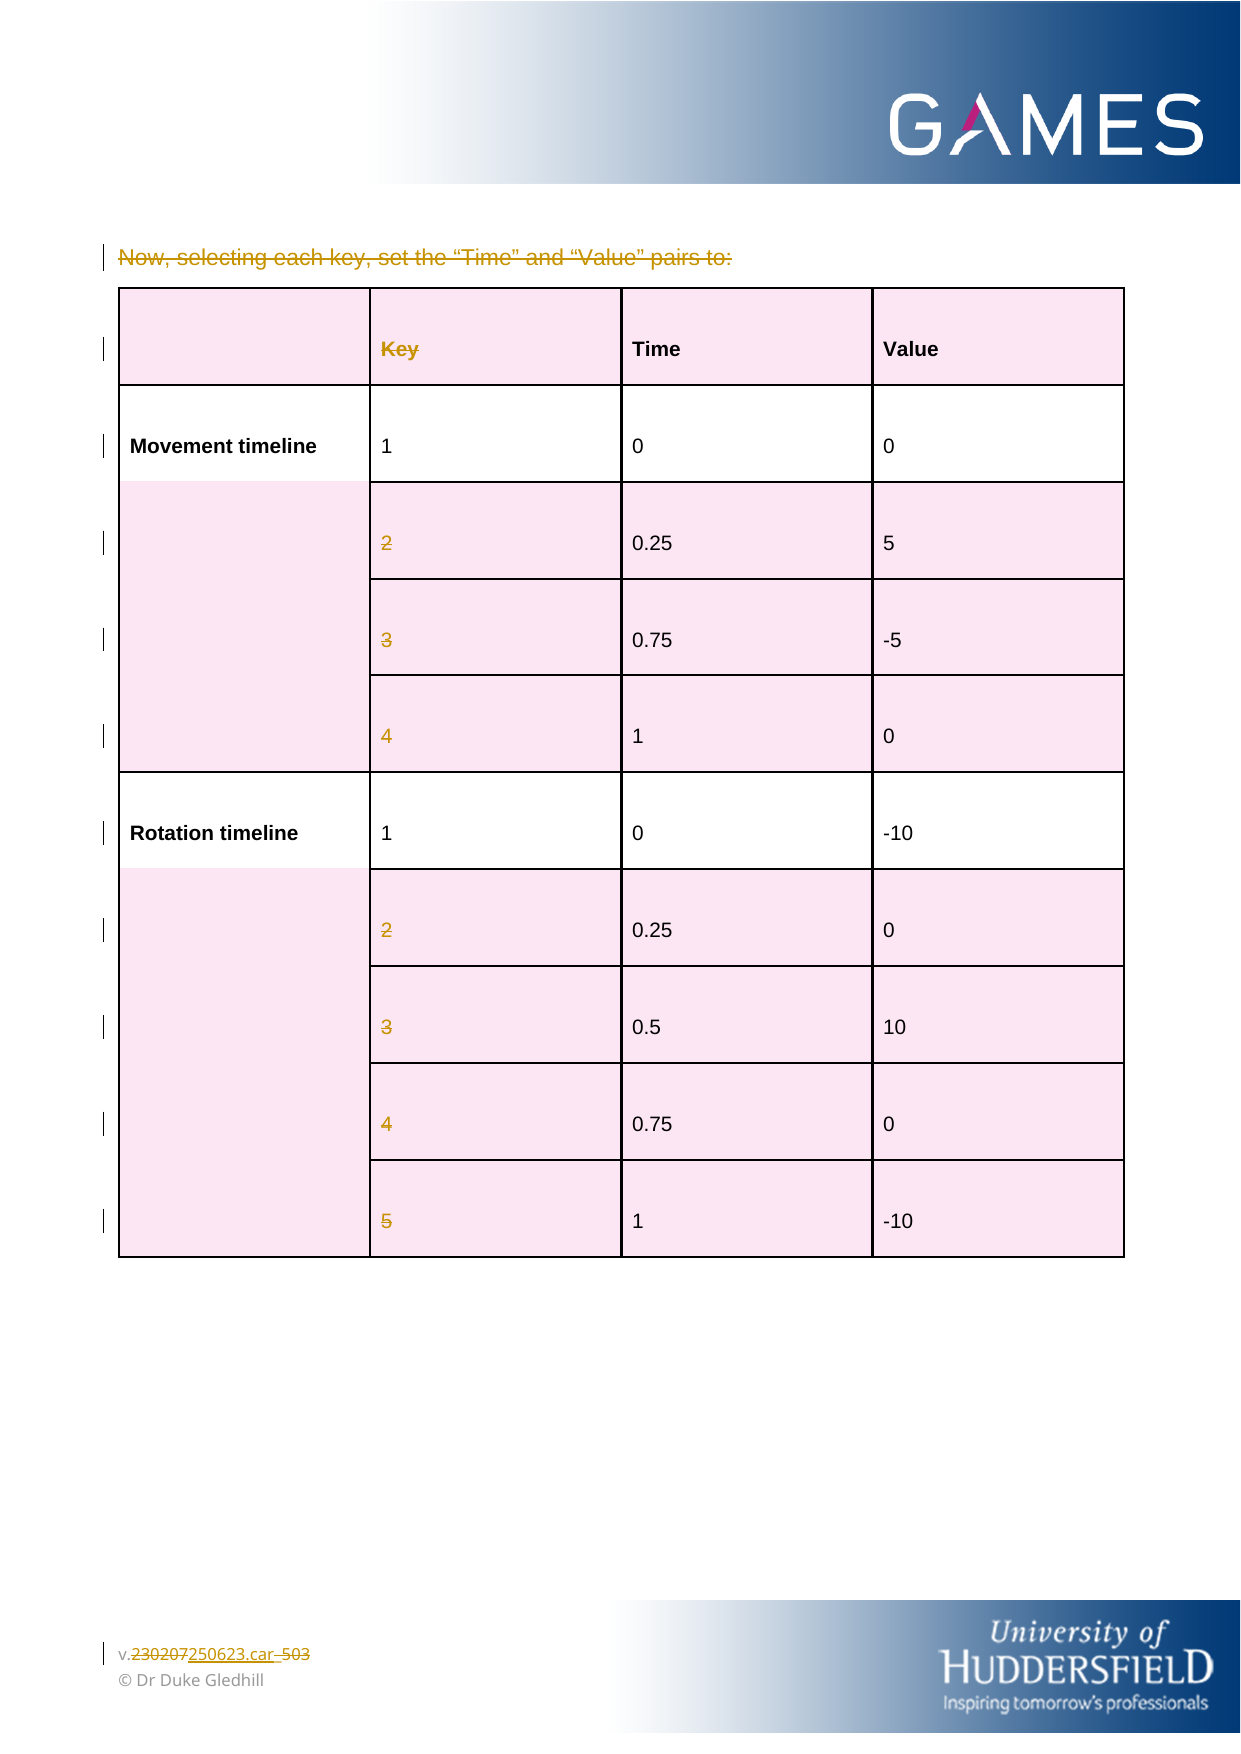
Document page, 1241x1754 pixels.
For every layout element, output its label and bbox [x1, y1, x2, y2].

table_cell [874, 773, 1123, 868]
picture [299, 1, 1241, 184]
table_cell [371, 773, 620, 868]
table_cell [623, 386, 871, 481]
table_cell [120, 773, 369, 1256]
table_cell [623, 773, 871, 868]
table_cell [371, 386, 620, 481]
table_cell [874, 386, 1123, 481]
picture [553, 1598, 1241, 1733]
table_cell [120, 386, 369, 771]
